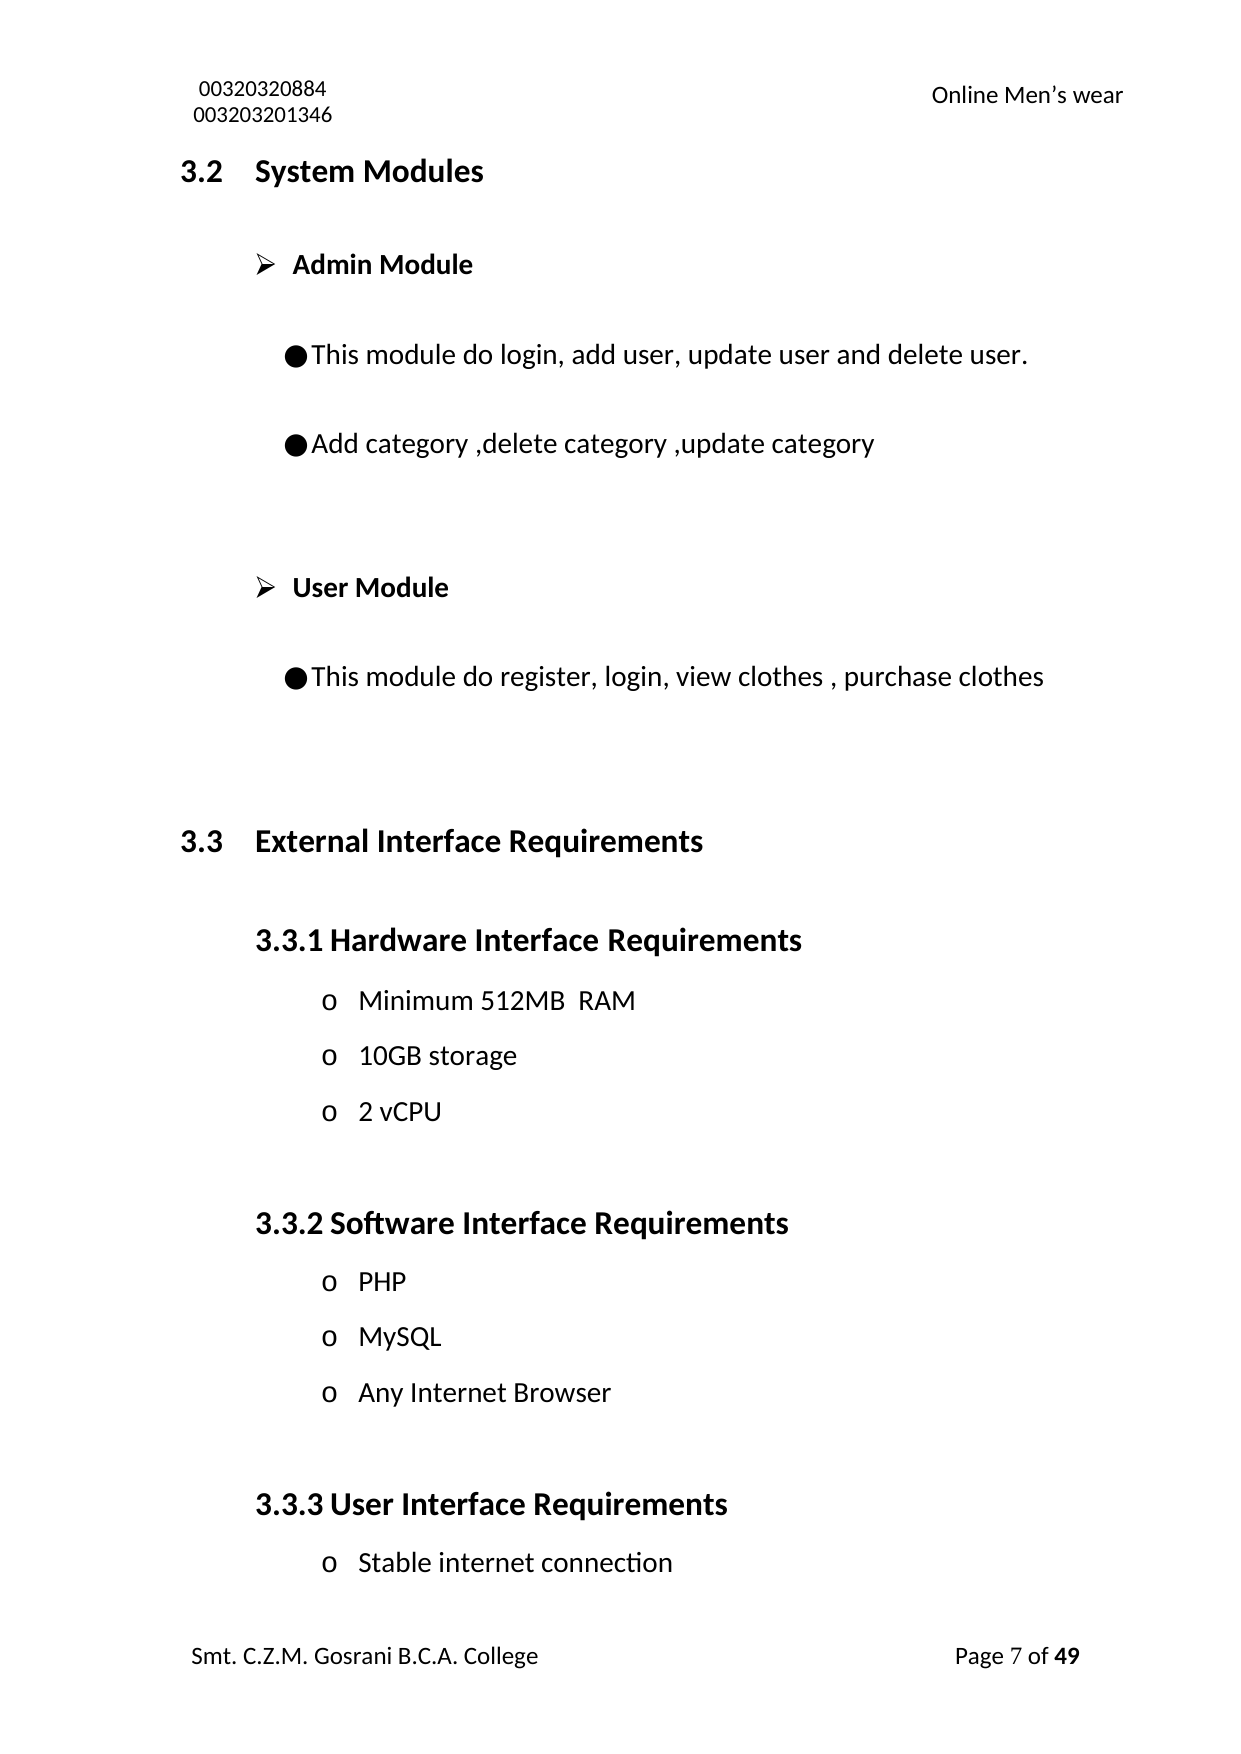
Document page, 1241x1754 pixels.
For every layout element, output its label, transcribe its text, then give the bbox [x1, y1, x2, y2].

list This module do login, add user, update user and delete user. [283, 321, 1090, 381]
list User Interface Requirements [255, 1483, 1090, 1524]
list Software Interface Requirements [255, 1202, 1090, 1243]
list 10GB storage [321, 1037, 1090, 1074]
list Add category ,delete category ,update category [283, 411, 1090, 471]
list User Module [255, 554, 1090, 614]
list System Modules [180, 150, 1090, 191]
list Any Internet Browser [321, 1374, 1090, 1411]
list External Interface Requirements [180, 816, 1090, 905]
list Admin Module [255, 231, 1090, 291]
list Hardware Interface Requirements [255, 919, 1090, 960]
list PHP [321, 1263, 1090, 1300]
list Minimum 512MB RAM [321, 982, 1090, 1019]
list Stable internet connection [321, 1544, 1090, 1581]
list This module do register, login, view clothes , purchase clothes [283, 644, 1090, 703]
list MySQL [321, 1318, 1090, 1356]
list 2 vCPU [321, 1093, 1090, 1130]
